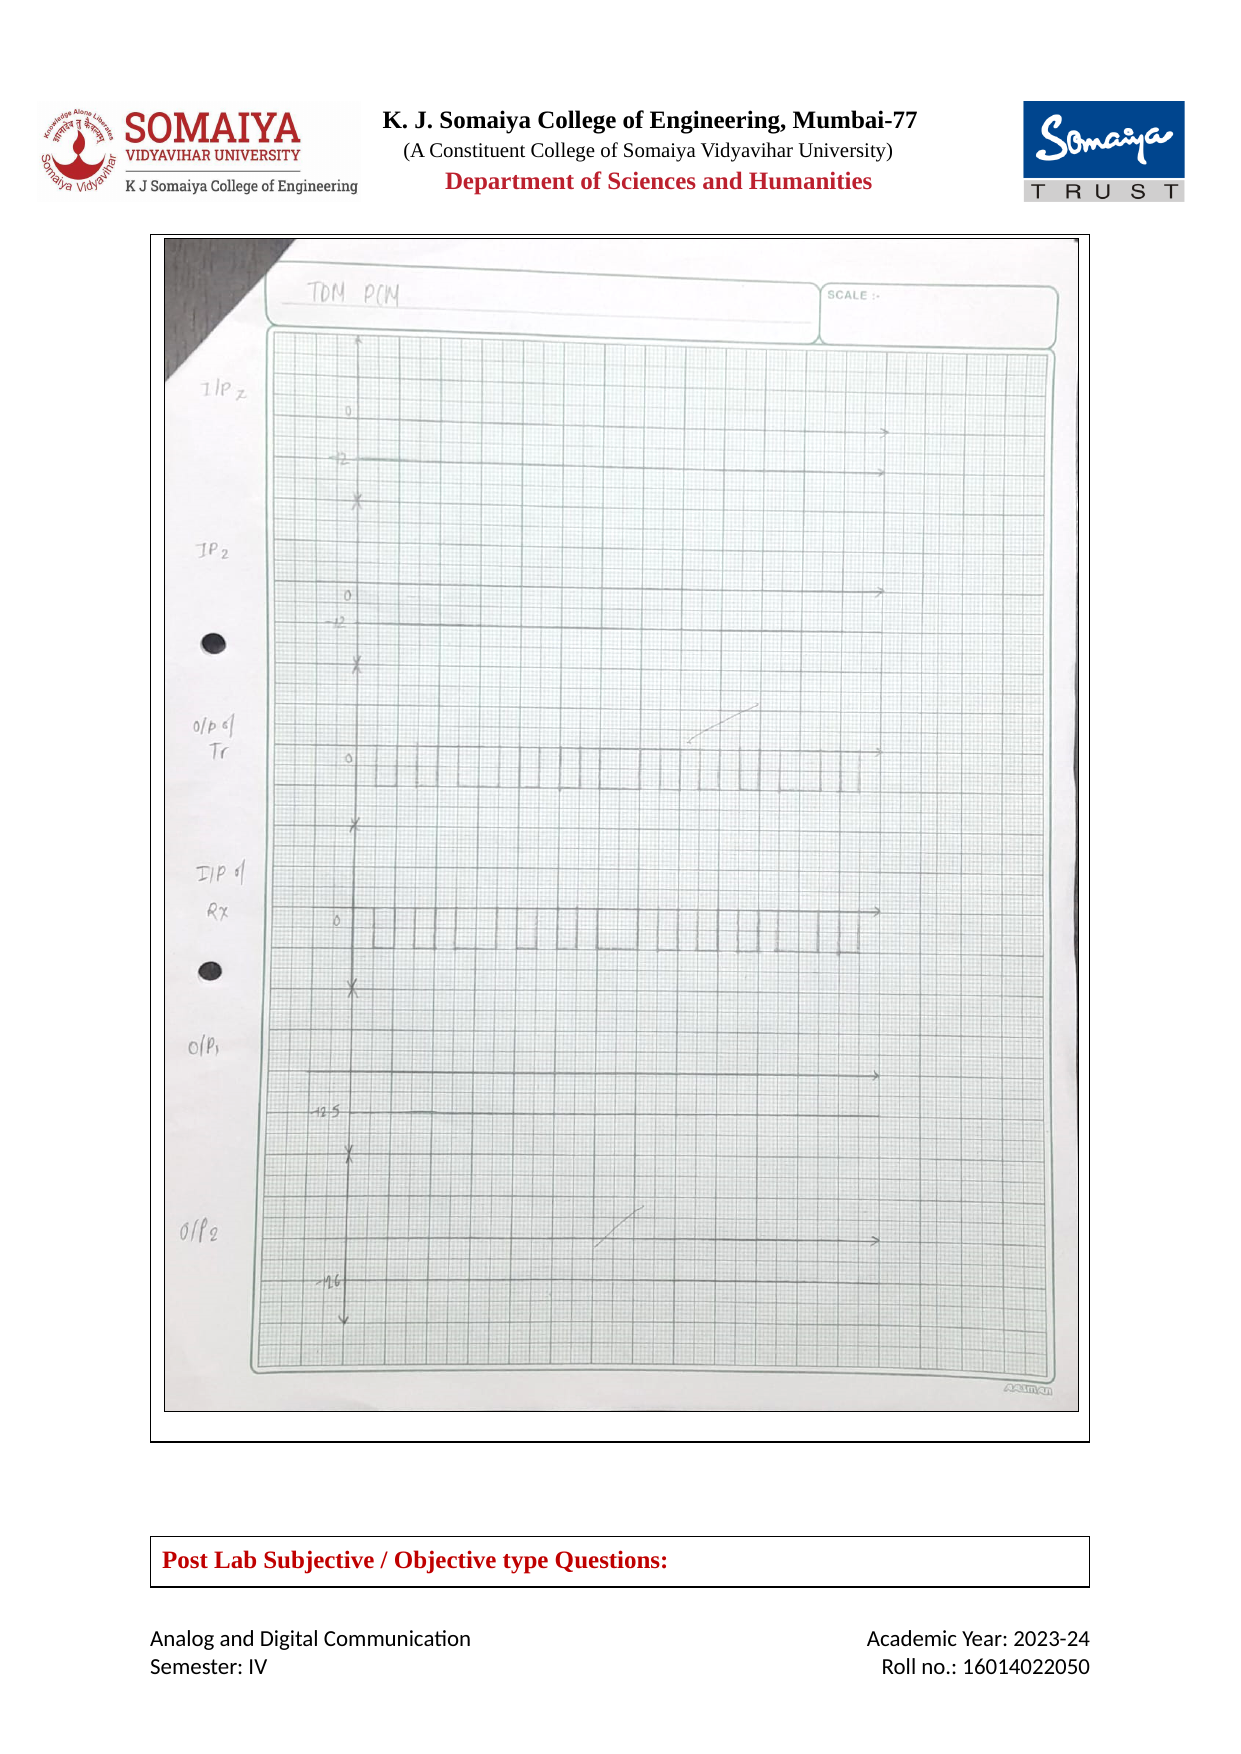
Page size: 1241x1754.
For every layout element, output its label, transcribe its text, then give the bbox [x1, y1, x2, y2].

picture [165, 239, 1078, 1411]
picture [1023, 101, 1185, 202]
picture [37, 101, 361, 202]
table_header Post Lab Subjective / Objective type Questions: [151, 1537, 1089, 1586]
